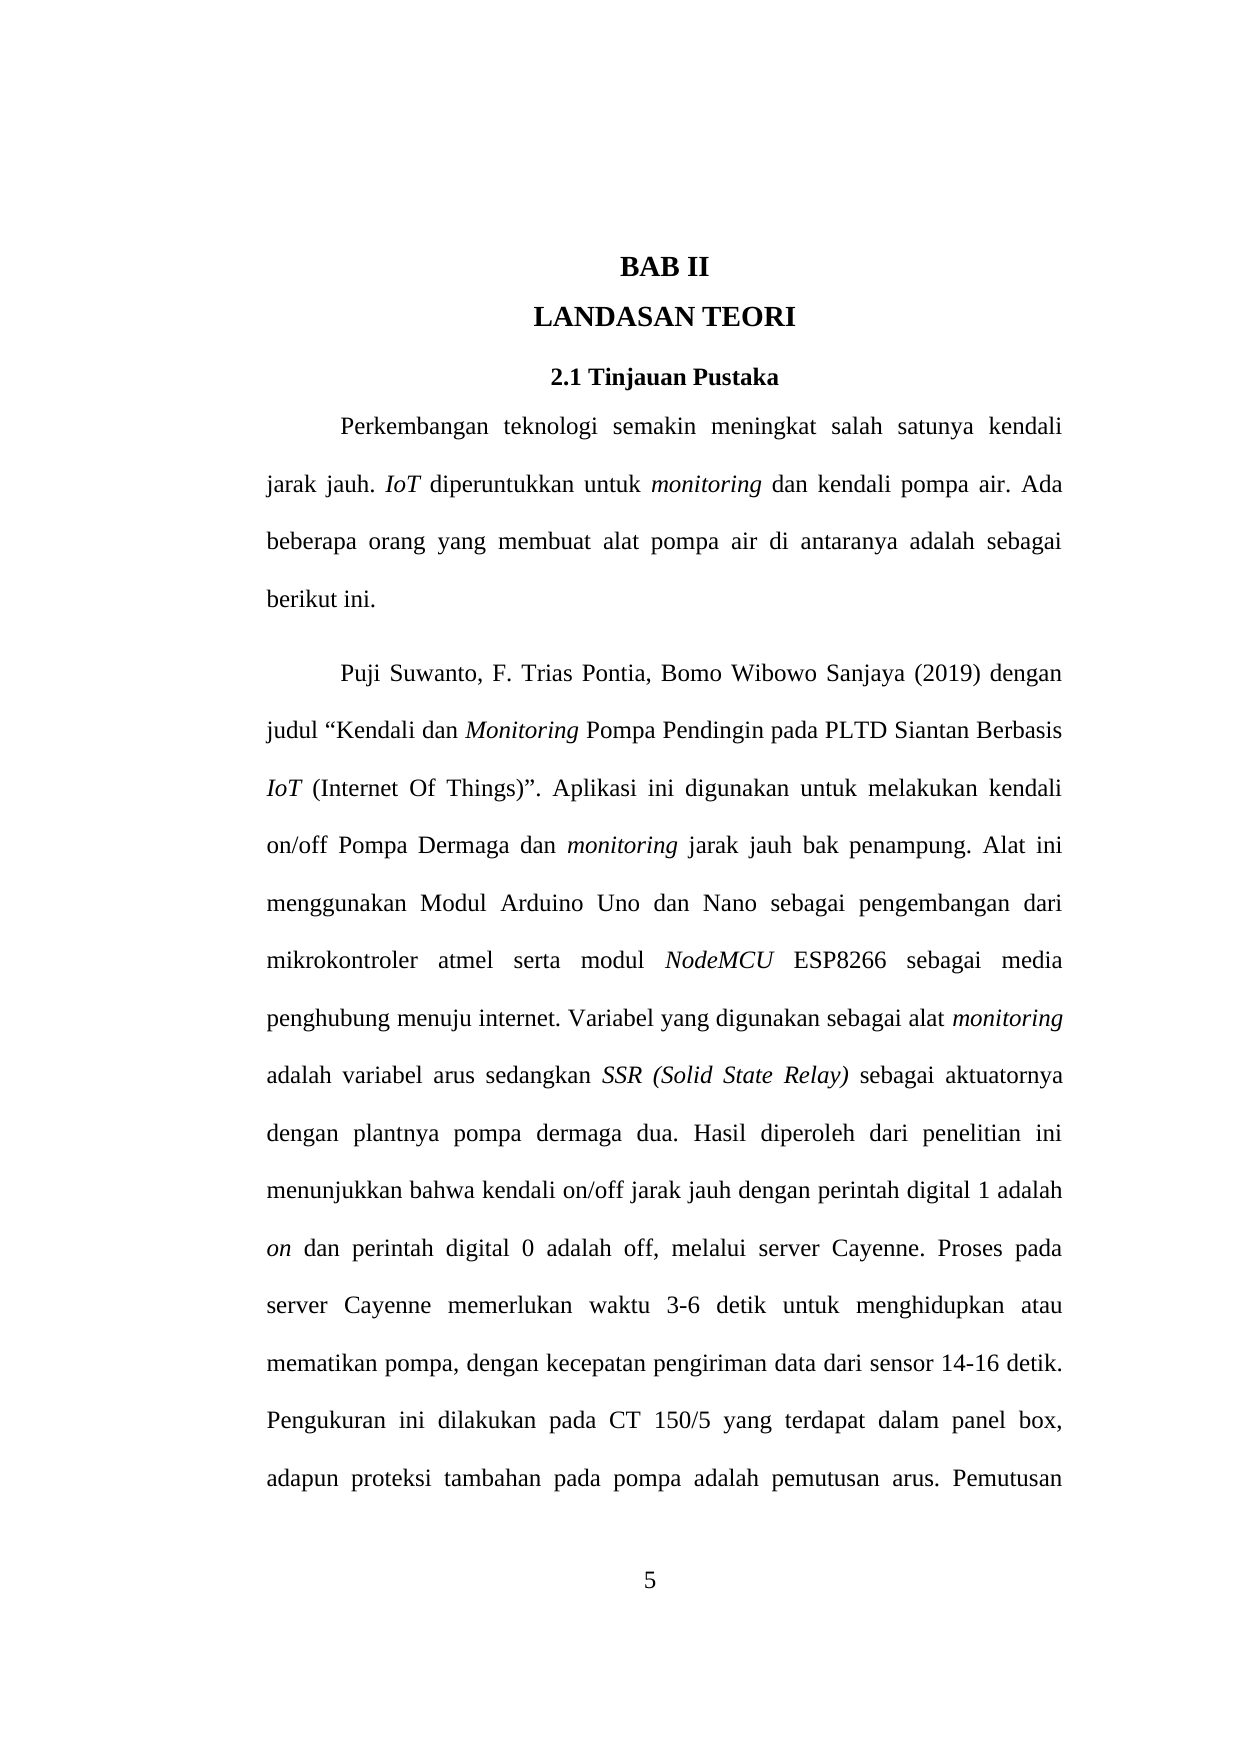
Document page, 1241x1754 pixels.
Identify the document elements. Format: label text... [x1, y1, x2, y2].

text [266, 658, 1063, 1492]
subtitle 2.1 Tinjauan Pustaka [266, 362, 1063, 391]
text Perkembangan teknologi semakin meningkat salah satunya kendali jarak jauh. IoT diperuntukkan untuk monitoring dan kendali pompa air. Ada beberapa orang yang membuat alat pompa air di antaranya adalah sebagai berikut ini. [266, 411, 1063, 612]
subtitle BAB II LANDASAN TEORI [266, 249, 1063, 333]
